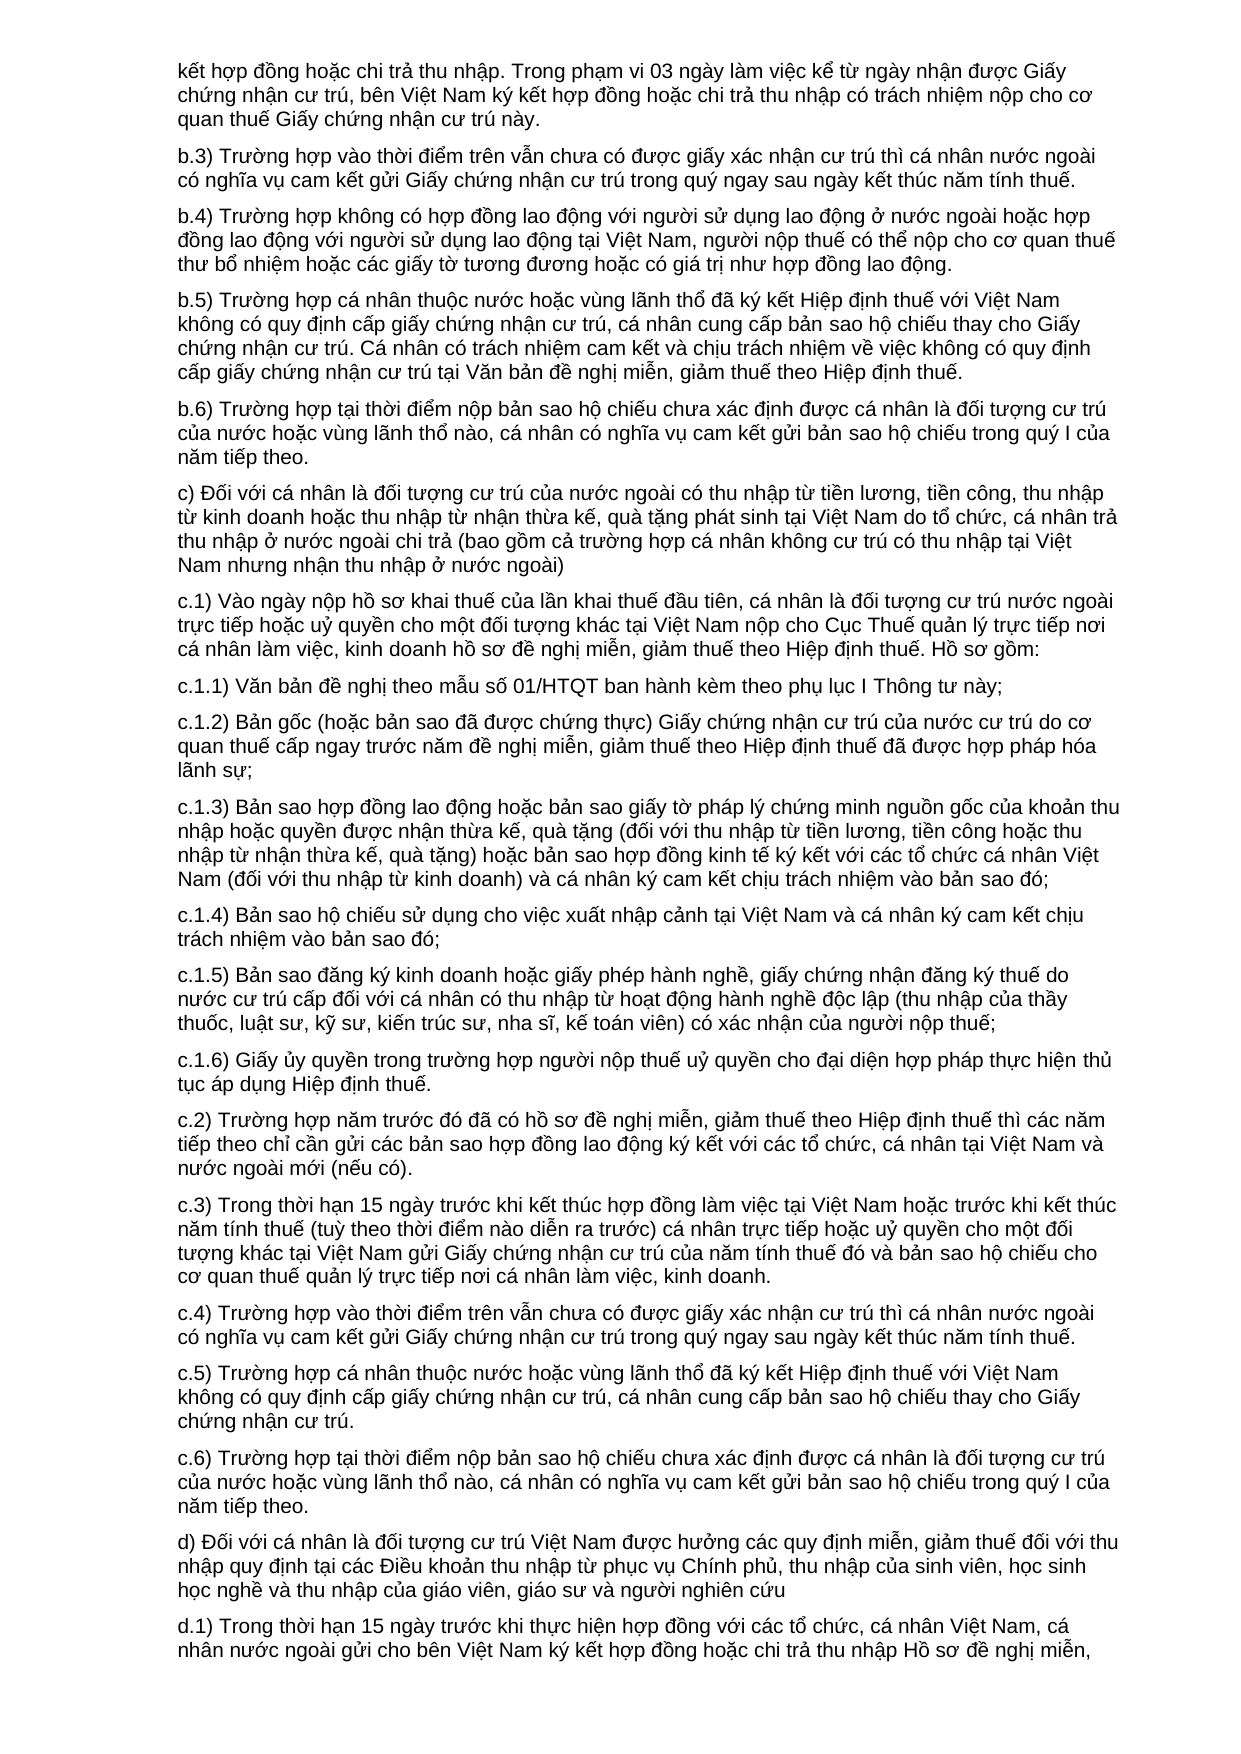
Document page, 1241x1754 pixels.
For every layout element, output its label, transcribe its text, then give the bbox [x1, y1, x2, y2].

text b.5) Trường hợp cá nhân thuộc nước hoặc vùng lãnh thổ đã ký kết Hiệp định thuế với Việt Nam không có quy định cấp giấy chứng nhận cư trú, cá nhân cung cấp bản sao hộ chiếu thay cho Giấy chứng nhận cư trú. Cá nhân có trách nhiệm cam kết và chịu trách nhiệm về việc không có quy định cấp giấy chứng nhận cư trú tại Văn bản đề nghị miễn, giảm thuế theo Hiệp định thuế. [177, 288, 1122, 384]
text c.6) Trường hợp tại thời điểm nộp bản sao hộ chiếu chưa xác định được cá nhân là đối tượng cư trú của nước hoặc vùng lãnh thổ nào, cá nhân có nghĩa vụ cam kết gửi bản sao hộ chiếu trong quý I của năm tiếp theo. [177, 1446, 1122, 1517]
text c) Đối với cá nhân là đối tượng cư trú của nước ngoài có thu nhập từ tiền lương, tiền công, thu nhập từ kinh doanh hoặc thu nhập từ nhận thừa kế, quà tặng phát sinh tại Việt Nam do tổ chức, cá nhân trả thu nhập ở nước ngoài chi trả (bao gồm cả trường hợp cá nhân không cư trú có thu nhập tại Việt Nam nhưng nhận thu nhập ở nước ngoài) [177, 481, 1122, 577]
text c.4) Trường hợp vào thời điểm trên vẫn chưa có được giấy xác nhận cư trú thì cá nhân nước ngoài có nghĩa vụ cam kết gửi Giấy chứng nhận cư trú trong quý ngay sau ngày kết thúc năm tính thuế. [177, 1301, 1122, 1349]
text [177, 59, 1122, 131]
text c.1.4) Bản sao hộ chiếu sử dụng cho việc xuất nhập cảnh tại Việt Nam và cá nhân ký cam kết chịu trách nhiệm vào bản sao đó; [177, 903, 1122, 951]
text c.1.1) Văn bản đề nghị theo mẫu số 01/HTQT ban hành kèm theo phụ lục I Thông tư này; [177, 674, 1122, 698]
text b.4) Trường hợp không có hợp đồng lao động với người sử dụng lao động ở nước ngoài hoặc hợp đồng lao động với người sử dụng lao động tại Việt Nam, người nộp thuế có thể nộp cho cơ quan thuế thư bổ nhiệm hoặc các giấy tờ tương đương hoặc có giá trị như hợp đồng lao động. [177, 204, 1122, 276]
text c.1.3) Bản sao hợp đồng lao động hoặc bản sao giấy tờ pháp lý chứng minh nguồn gốc của khoản thu nhập hoặc quyền được nhận thừa kế, quà tặng (đối với thu nhập từ tiền lương, tiền công hoặc thu nhập từ nhận thừa kế, quà tặng) hoặc bản sao hợp đồng kinh tế ký kết với các tổ chức cá nhân Việt Nam (đối với thu nhập từ kinh doanh) và cá nhân ký cam kết chịu trách nhiệm vào bản sao đó; [177, 794, 1122, 890]
text c.1.6) Giấy ủy quyền trong trường hợp người nộp thuế uỷ quyền cho đại diện hợp pháp thực hiện thủ tục áp dụng Hiệp định thuế. [177, 1048, 1122, 1096]
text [177, 1614, 1122, 1662]
text b.3) Trường hợp vào thời điểm trên vẫn chưa có được giấy xác nhận cư trú thì cá nhân nước ngoài có nghĩa vụ cam kết gửi Giấy chứng nhận cư trú trong quý ngay sau ngày kết thúc năm tính thuế. [177, 143, 1122, 191]
text c.3) Trong thời hạn 15 ngày trước khi kết thúc hợp đồng làm việc tại Việt Nam hoặc trước khi kết thúc năm tính thuế (tuỳ theo thời điểm nào diễn ra trước) cá nhân trực tiếp hoặc uỷ quyền cho một đối tượng khác tại Việt Nam gửi Giấy chứng nhận cư trú của năm tính thuế đó và bản sao hộ chiếu cho cơ quan thuế quản lý trực tiếp nơi cá nhân làm việc, kinh doanh. [177, 1192, 1122, 1288]
text c.2) Trường hợp năm trước đó đã có hồ sơ đề nghị miễn, giảm thuế theo Hiệp định thuế thì các năm tiếp theo chỉ cần gửi các bản sao hợp đồng lao động ký kết với các tổ chức, cá nhân tại Việt Nam và nước ngoài mới (nếu có). [177, 1108, 1122, 1180]
text c.1) Vào ngày nộp hồ sơ khai thuế của lần khai thuế đầu tiên, cá nhân là đối tượng cư trú nước ngoài trực tiếp hoặc uỷ quyền cho một đối tượng khác tại Việt Nam nộp cho Cục Thuế quản lý trực tiếp nơi cá nhân làm việc, kinh doanh hồ sơ đề nghị miễn, giảm thuế theo Hiệp định thuế. Hồ sơ gồm: [177, 589, 1122, 661]
text b.6) Trường hợp tại thời điểm nộp bản sao hộ chiếu chưa xác định được cá nhân là đối tượng cư trú của nước hoặc vùng lãnh thổ nào, cá nhân có nghĩa vụ cam kết gửi bản sao hộ chiếu trong quý I của năm tiếp theo. [177, 397, 1122, 468]
text d) Đối với cá nhân là đối tượng cư trú Việt Nam được hưởng các quy định miễn, giảm thuế đối với thu nhập quy định tại các Điều khoản thu nhập từ phục vụ Chính phủ, thu nhập của sinh viên, học sinh học nghề và thu nhập của giáo viên, giáo sư và người nghiên cứu [177, 1530, 1122, 1602]
text c.1.5) Bản sao đăng ký kinh doanh hoặc giấy phép hành nghề, giấy chứng nhận đăng ký thuế do nước cư trú cấp đối với cá nhân có thu nhập từ hoạt động hành nghề độc lập (thu nhập của thầy thuốc, luật sư, kỹ sư, kiến trúc sư, nha sĩ, kế toán viên) có xác nhận của người nộp thuế; [177, 963, 1122, 1035]
text c.1.2) Bản gốc (hoặc bản sao đã được chứng thực) Giấy chứng nhận cư trú của nước cư trú do cơ quan thuế cấp ngay trước năm đề nghị miễn, giảm thuế theo Hiệp định thuế đã được hợp pháp hóa lãnh sự; [177, 710, 1122, 782]
text c.5) Trường hợp cá nhân thuộc nước hoặc vùng lãnh thổ đã ký kết Hiệp định thuế với Việt Nam không có quy định cấp giấy chứng nhận cư trú, cá nhân cung cấp bản sao hộ chiếu thay cho Giấy chứng nhận cư trú. [177, 1361, 1122, 1433]
